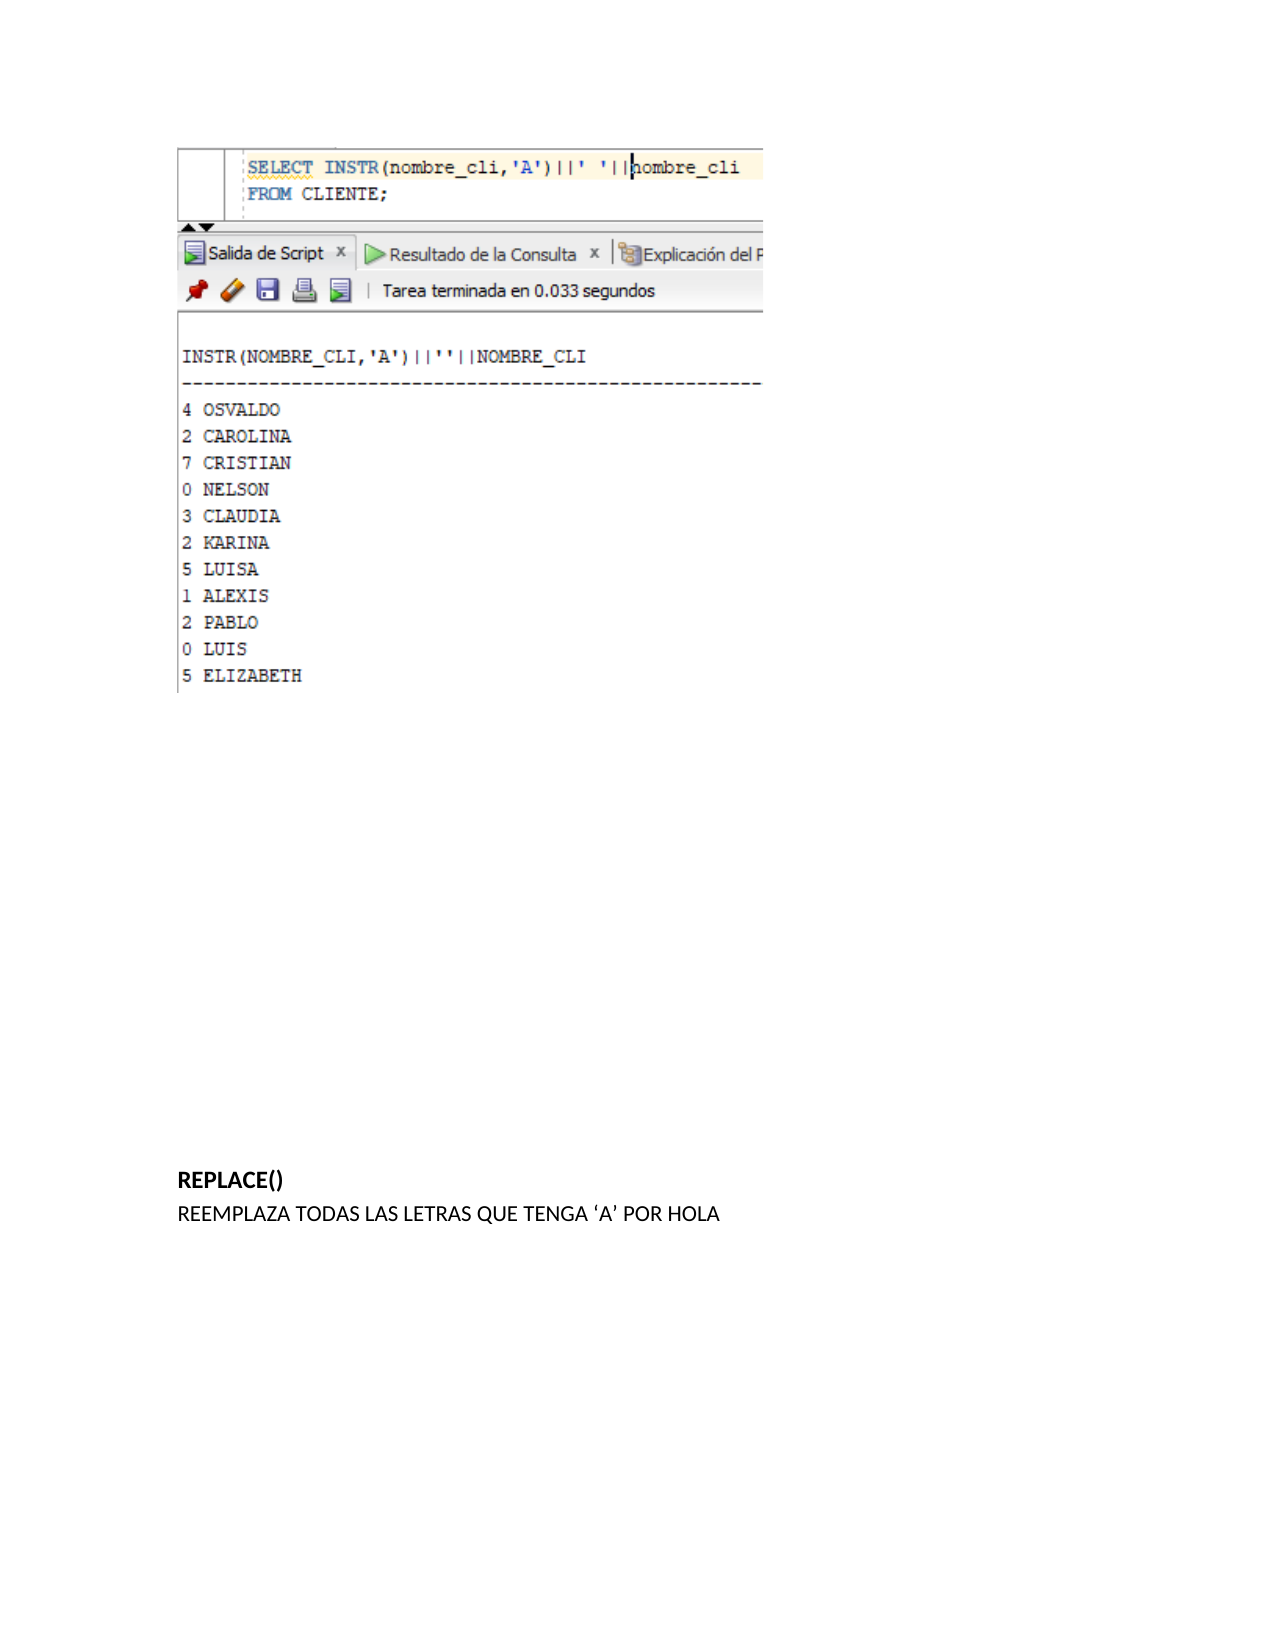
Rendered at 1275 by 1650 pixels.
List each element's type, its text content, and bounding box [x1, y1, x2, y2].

text REEMPLAZA TODAS LAS LETRAS QUE TENGA ‘A’ POR HOLA [177, 1199, 1098, 1227]
subtitle REPLACE() [177, 1164, 1098, 1195]
picture [177, 147, 764, 693]
